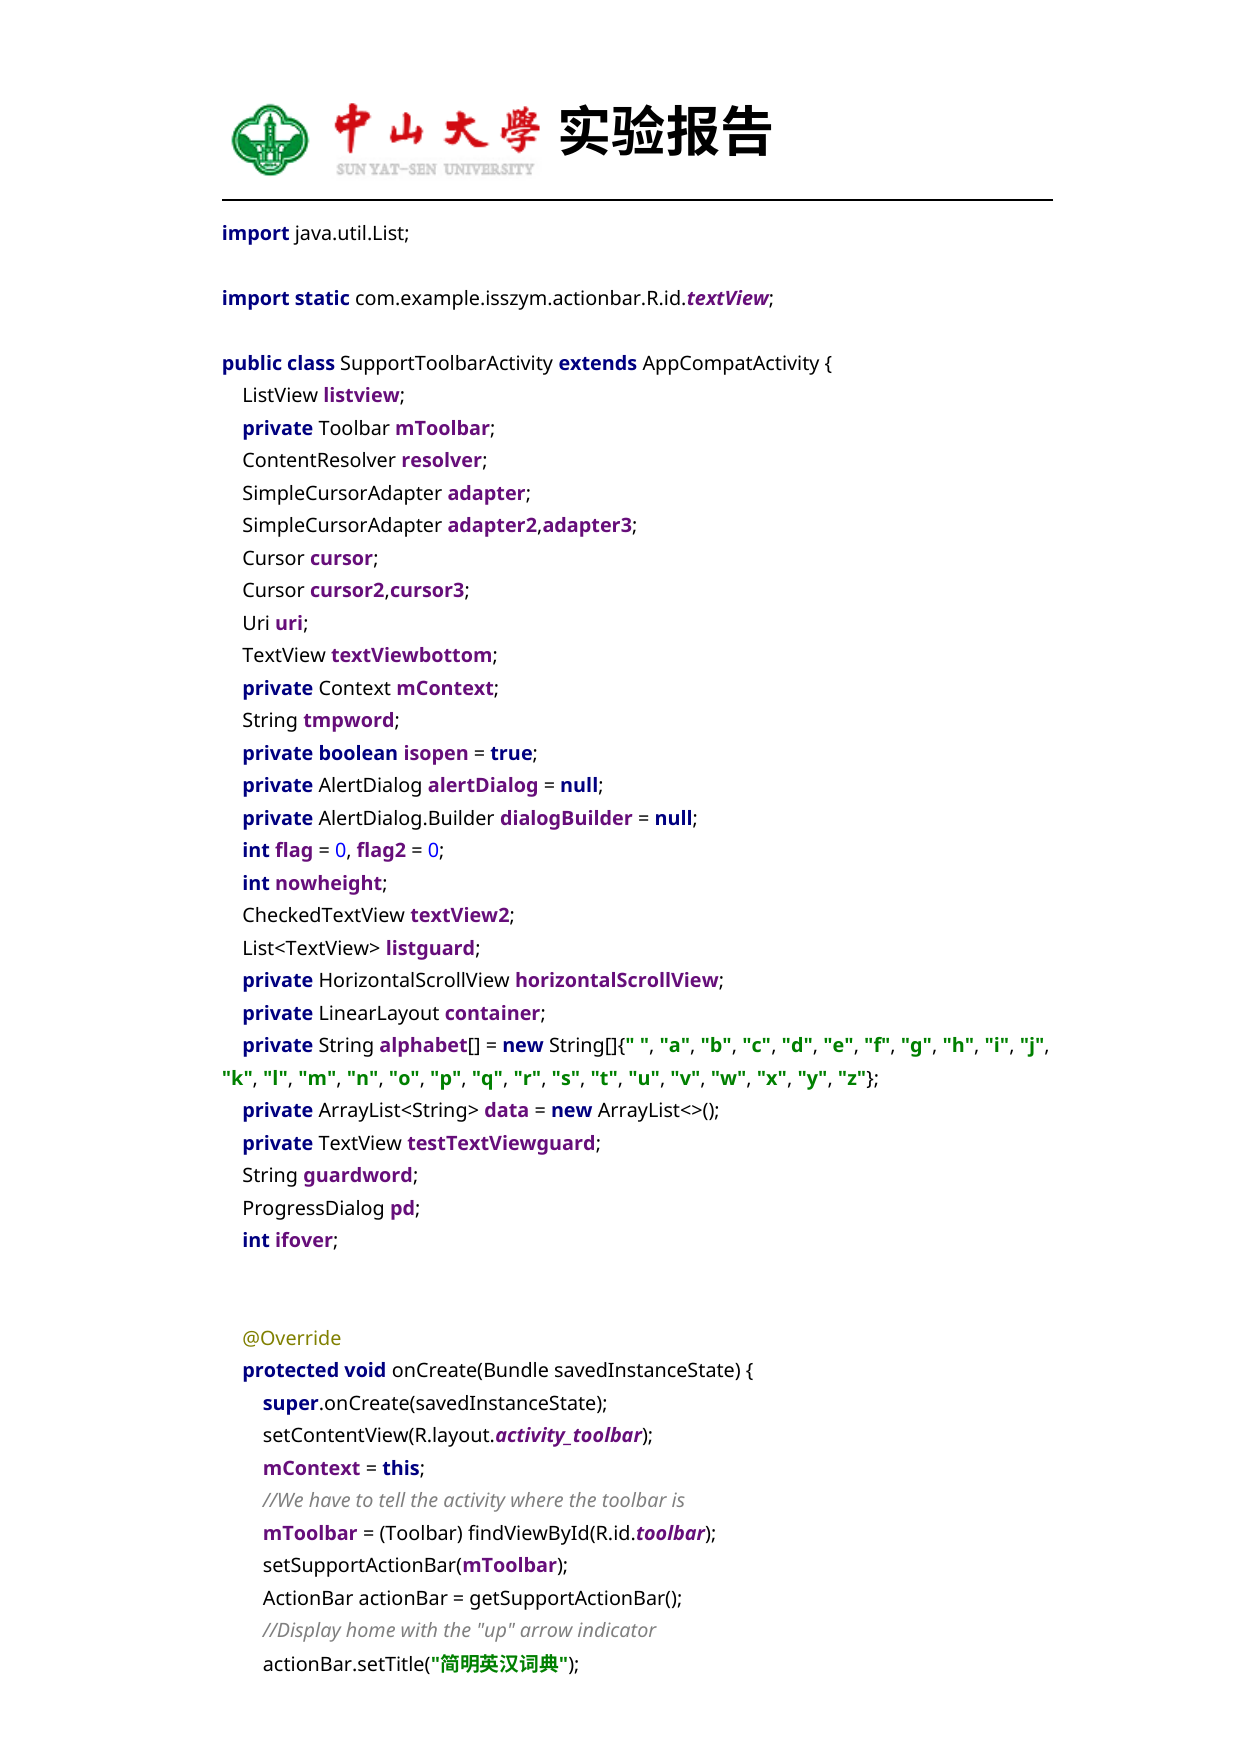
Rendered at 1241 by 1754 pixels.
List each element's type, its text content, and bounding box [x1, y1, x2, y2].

picture [221, 98, 543, 182]
